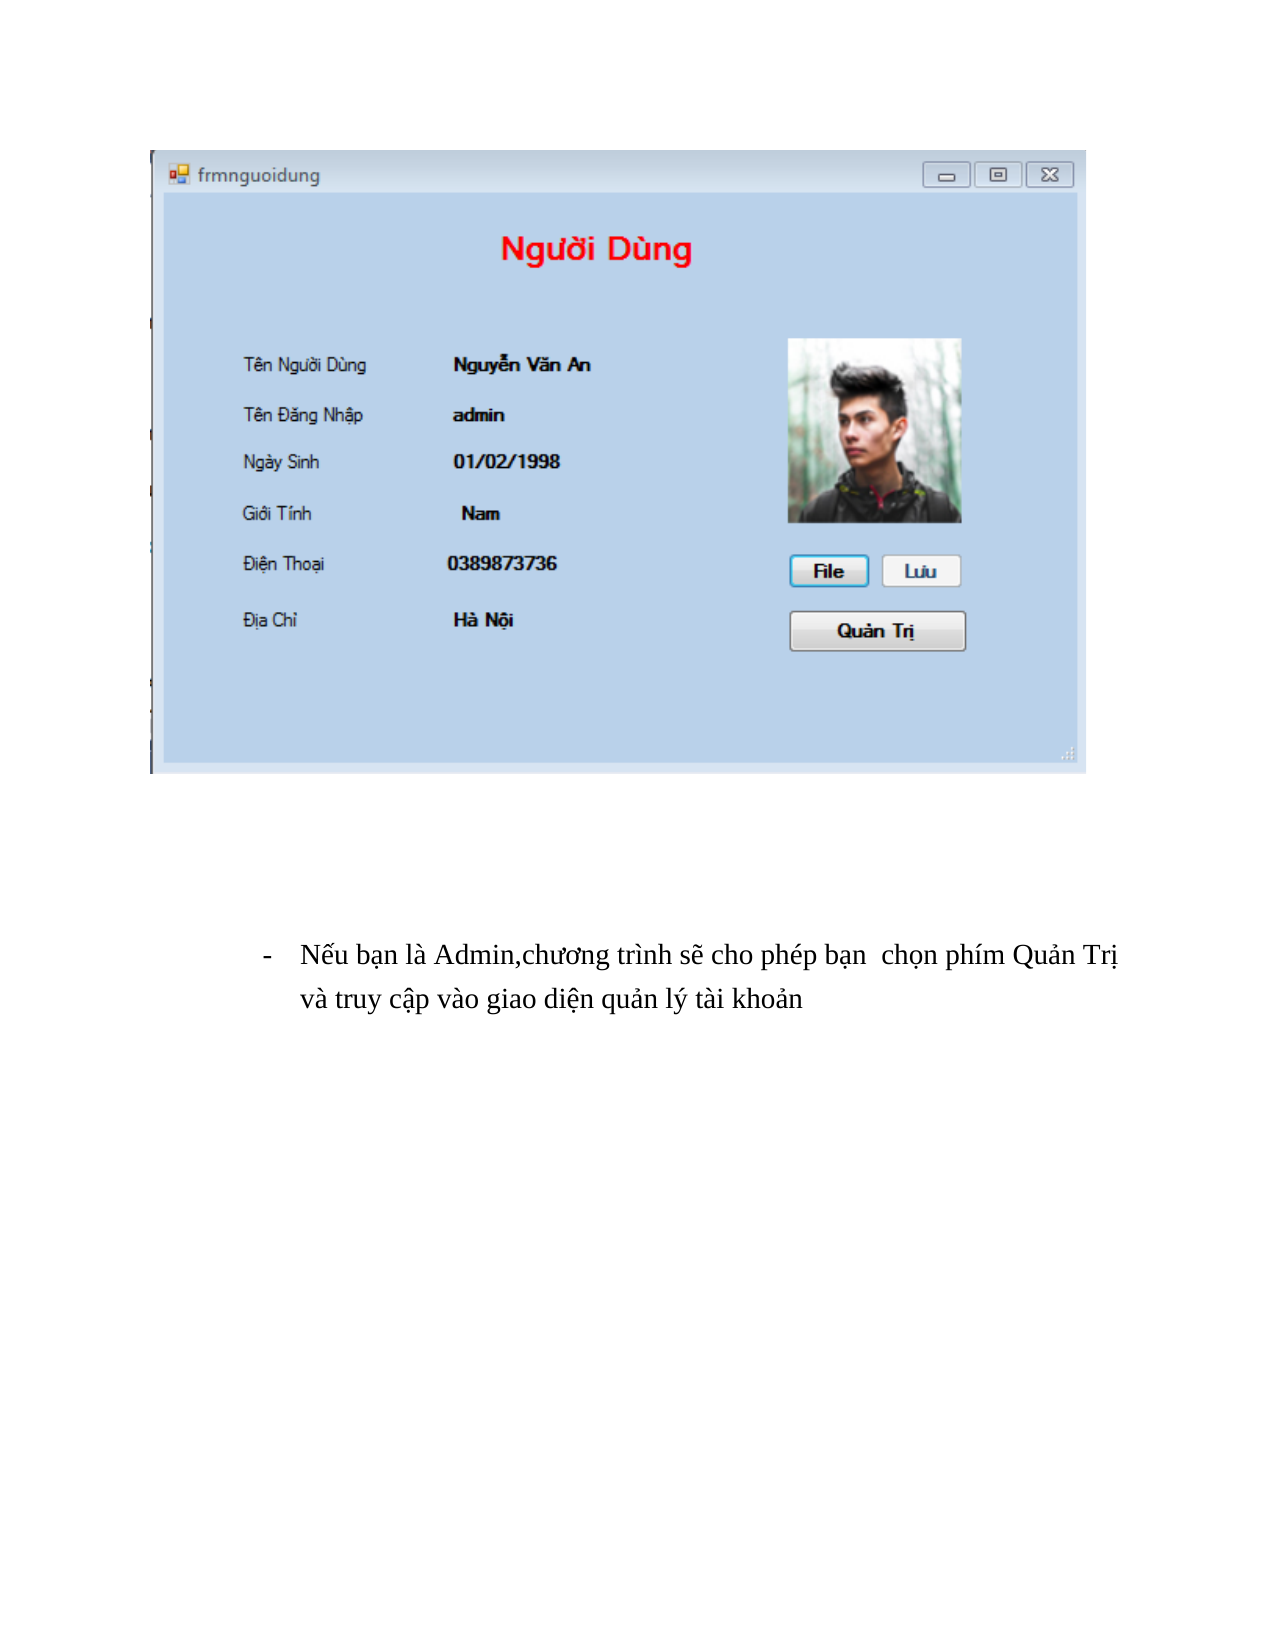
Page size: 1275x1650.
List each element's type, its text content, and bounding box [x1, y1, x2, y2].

picture [150, 150, 1087, 774]
list Nếu bạn là Admin,chương trình sẽ cho phép bạn chọn phím Quản Trị và truy cập vào giao diện quản lý tài khoản [262, 937, 1125, 1014]
